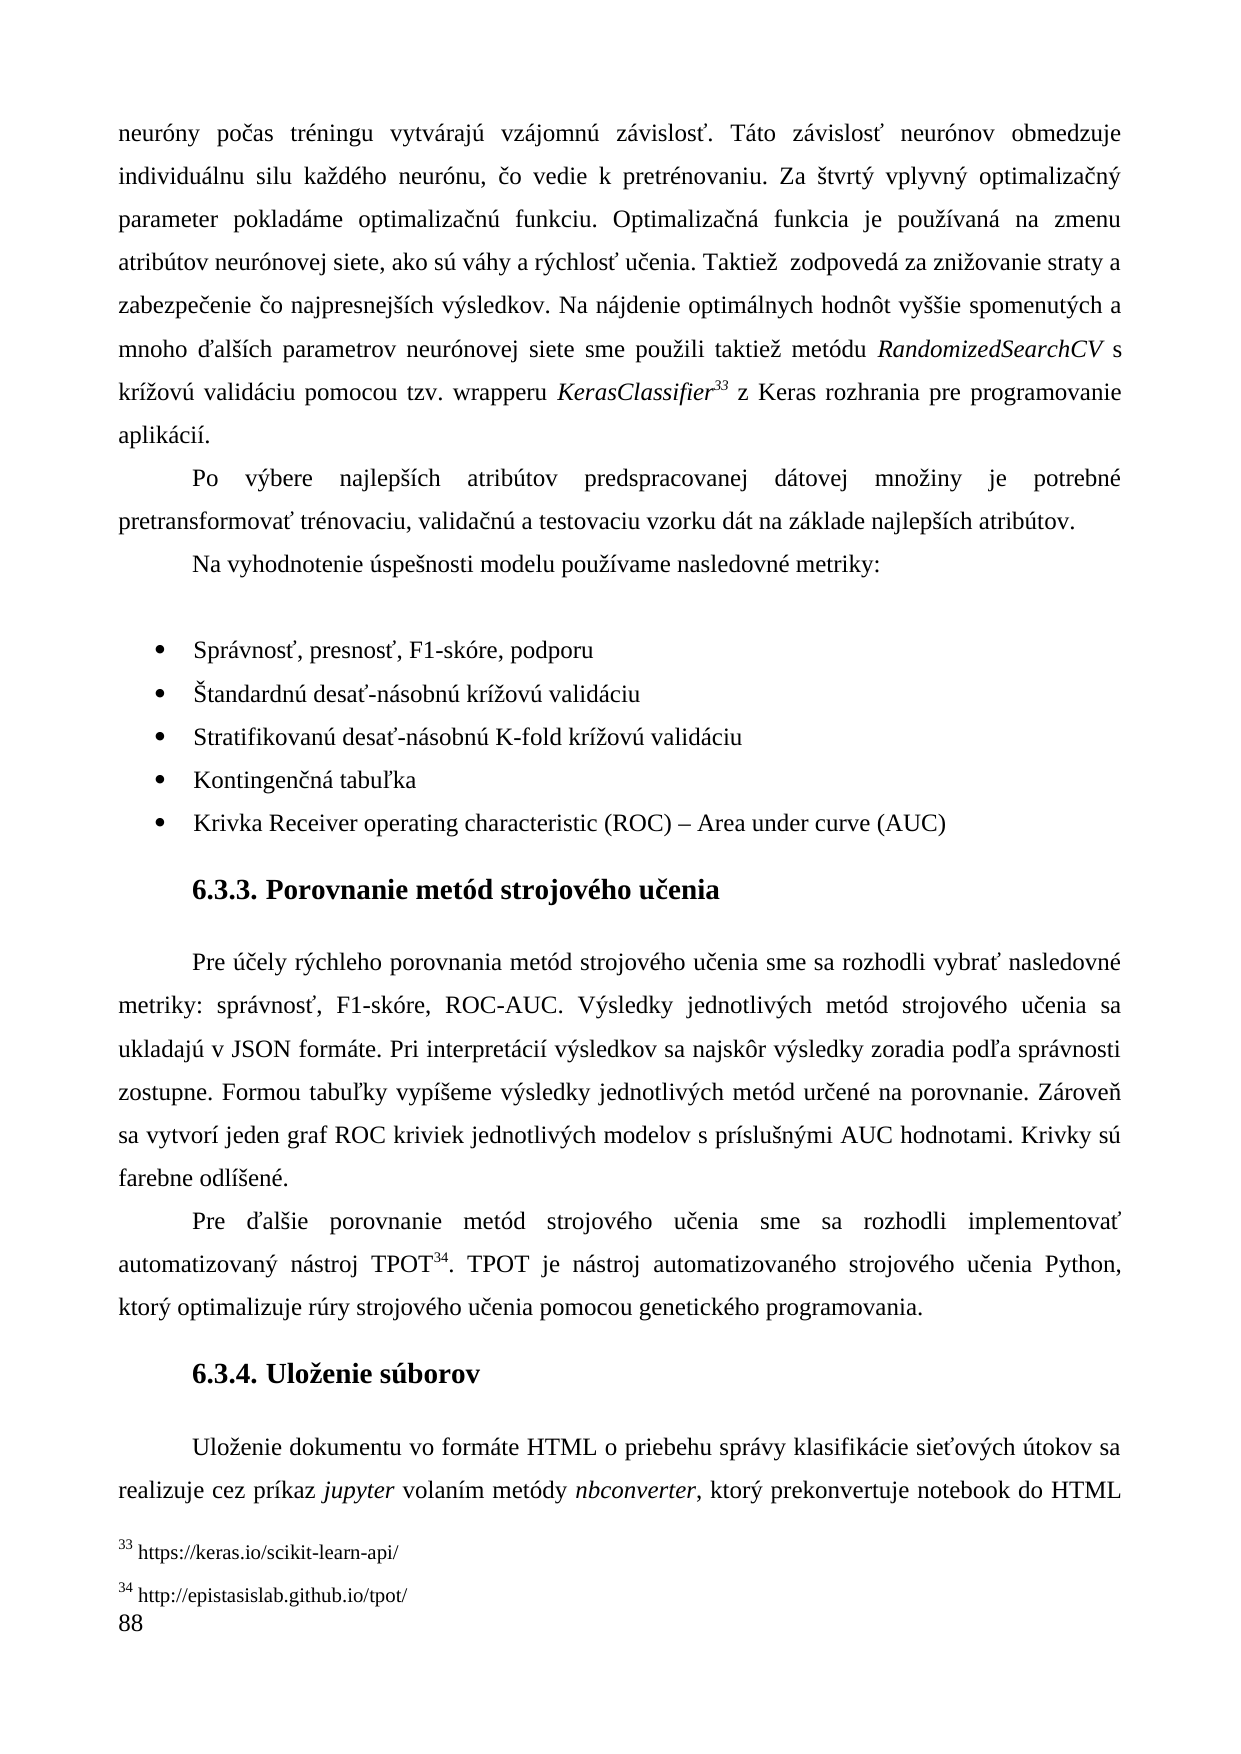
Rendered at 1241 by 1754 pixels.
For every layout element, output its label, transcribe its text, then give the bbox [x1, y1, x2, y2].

list Správnosť, presnosť, F1-skóre, podporu [156, 636, 1122, 664]
text Na vyhodnotenie úspešnosti modelu používame nasledovné metriky: [118, 549, 1122, 578]
list Stratifikovanú desať-násobnú K-fold krížovú validáciu [156, 722, 1122, 751]
list Krivka Receiver operating characteristic (ROC) – Area under curve (AUC) [156, 808, 1122, 837]
list Štandardnú desať-násobnú krížovú validáciu [156, 679, 1122, 707]
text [118, 118, 1122, 449]
list Kontingenčná tabuľka [156, 765, 1122, 794]
subtitle Porovnanie metód strojového učenia [192, 872, 1122, 906]
text Pre ďalšie porovnanie metód strojového učenia sme sa rozhodli implementovať automatizovaný nástroj TPOT. TPOT je nástroj automatizovaného strojového učenia Python, ktorý optimalizuje rúry strojového učenia pomocou genetického programovania. [118, 1206, 1122, 1321]
text Pre účely rýchleho porovnania metód strojového učenia sme sa rozhodli vybrať nasledovné metriky: správnosť, F1-skóre, ROC-AUC. Výsledky jednotlivých metód strojového učenia sa ukladajú v JSON formáte. Pri interpretácií výsledkov sa najskôr výsledky zoradia podľa správnosti zostupne. Formou tabuľky vypíšeme výsledky jednotlivých metód určené na porovnanie. Zároveň sa vytvorí jeden graf ROC kriviek jednotlivých modelov s príslušnými AUC hodnotami. Krivky sú farebne odlíšené. [118, 947, 1122, 1192]
subtitle Uloženie súborov [192, 1356, 1122, 1390]
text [118, 1432, 1122, 1503]
text Po výbere najlepších atribútov predspracovanej dátovej množiny je potrebné pretransformovať trénovaciu, validačnú a testovaciu vzorku dát na základe najlepších atribútov. [118, 463, 1122, 535]
